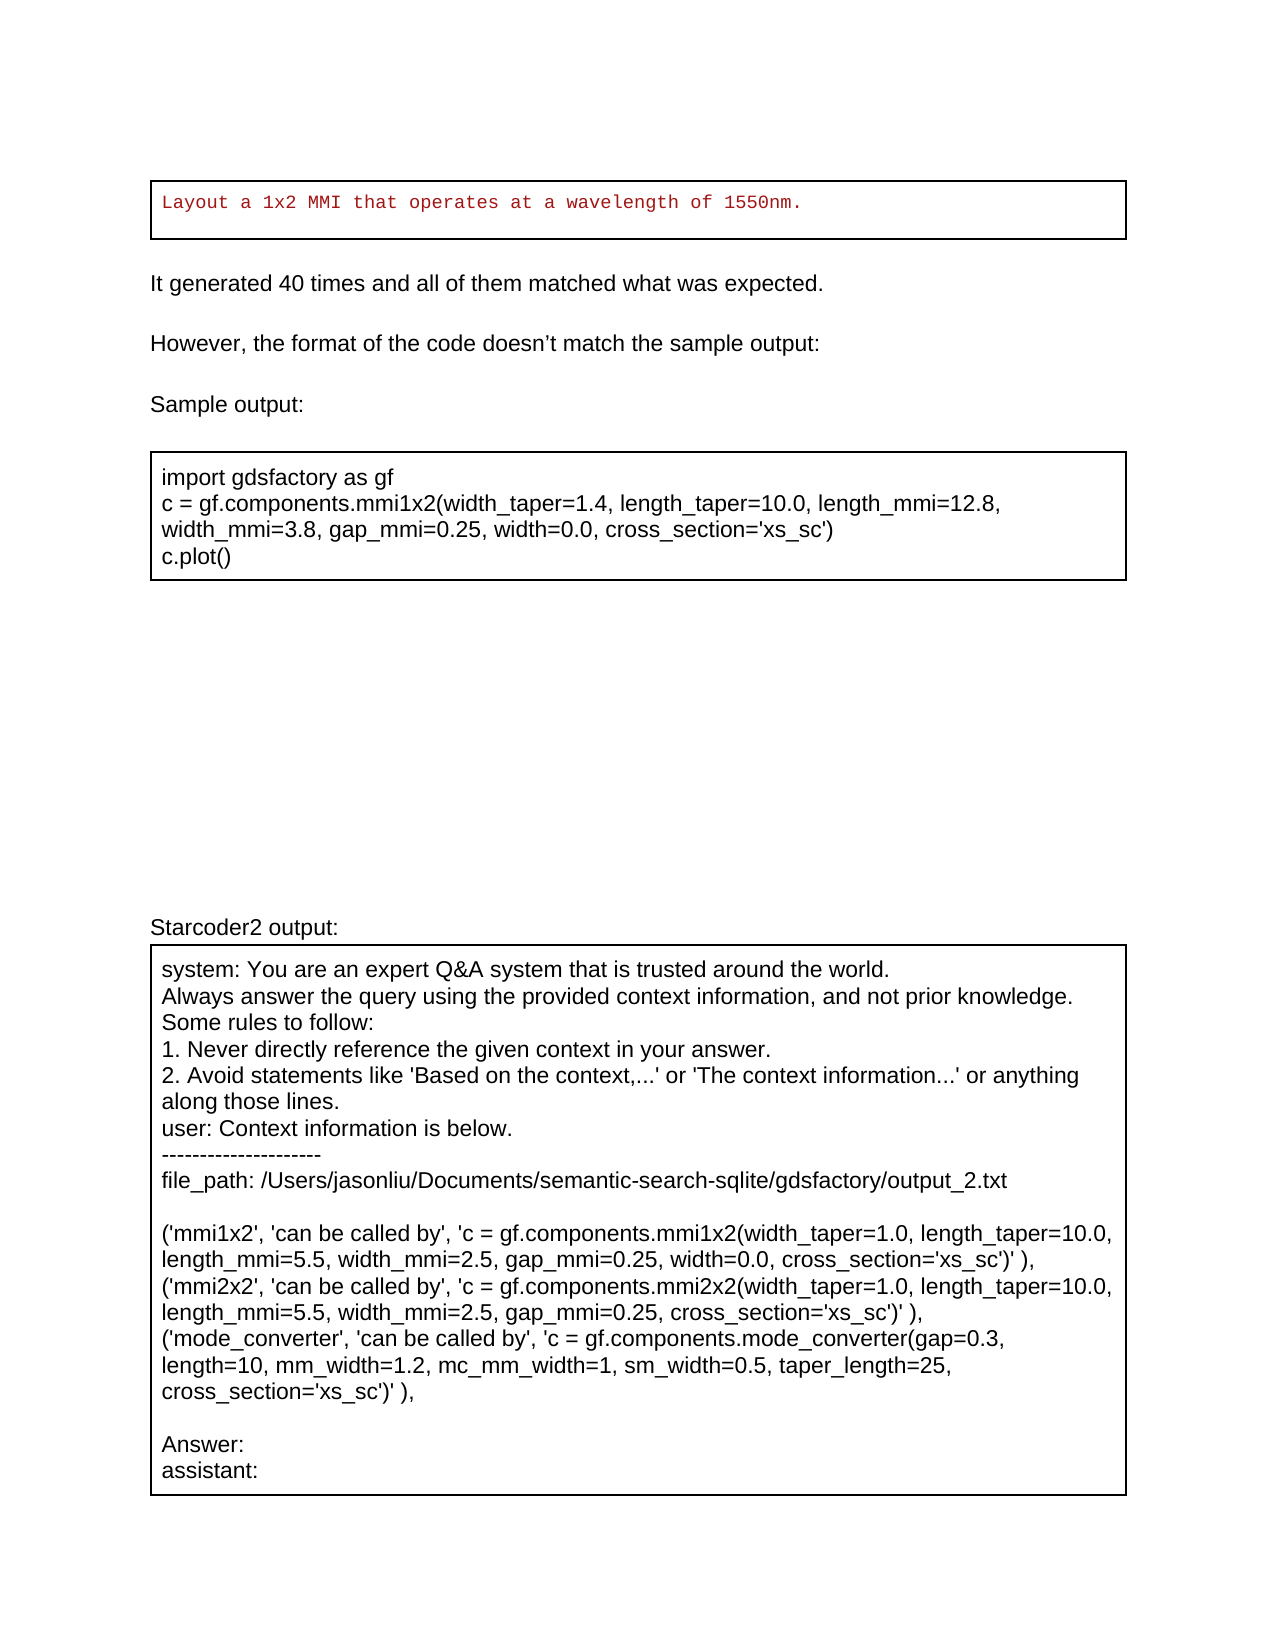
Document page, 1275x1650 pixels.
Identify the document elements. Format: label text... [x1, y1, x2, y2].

text Sample output: [150, 391, 1125, 417]
text However, the format of the code doesn’t match the sample output: [150, 330, 1125, 357]
text Starcoder2 output: [150, 914, 1125, 940]
text It generated 40 times and all of them matched what was expected. [150, 270, 1125, 296]
table_header import gdsfactory as gf c = gf.components.mmi1x2(width_taper=1.4, length_taper=10.0, length_mmi=12.8, width_mmi=3.8, gap_mmi=0.25, width=0.0, cross_section='xs_sc') c.plot() [152, 453, 1125, 579]
table_header Layout a 1x2 MMI that operates at a wavelength of 1550nm. [152, 182, 1125, 237]
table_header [152, 946, 1125, 1494]
